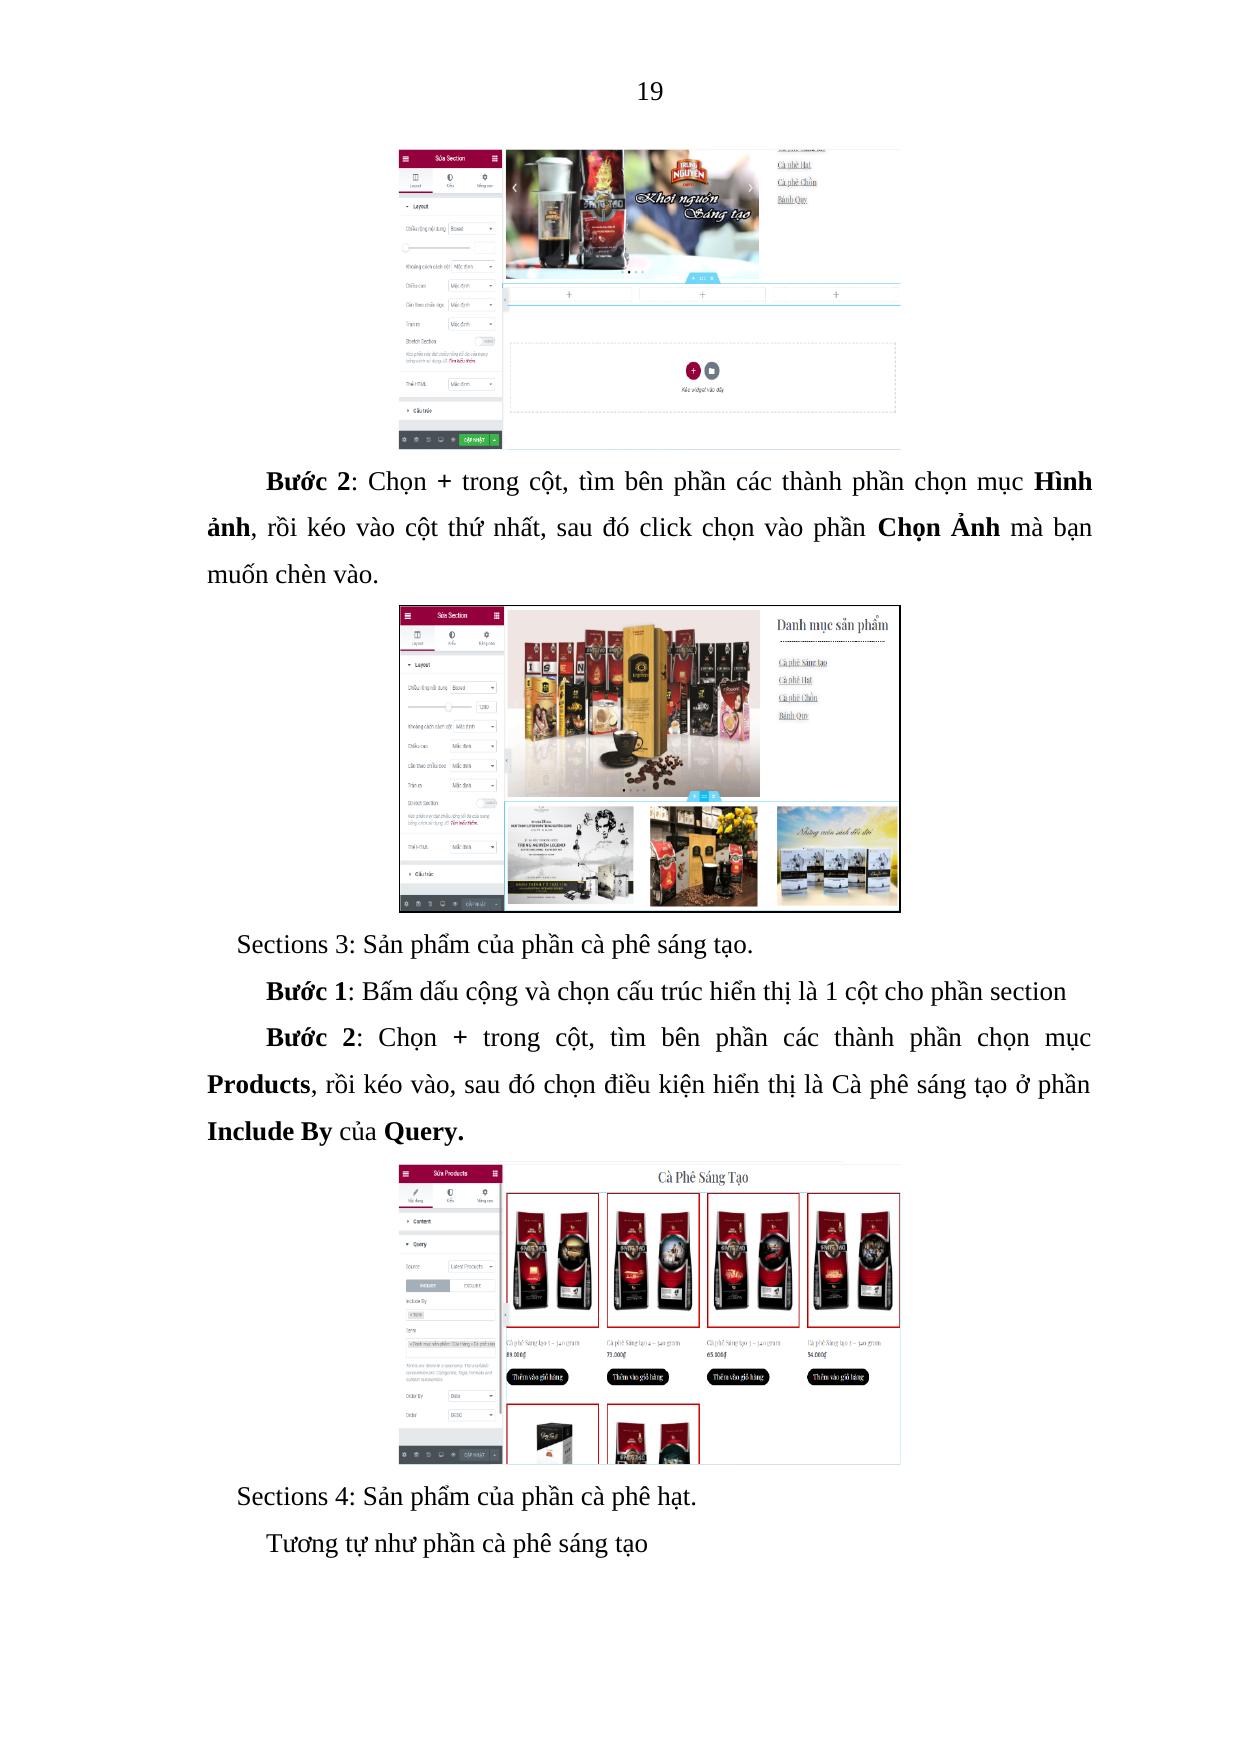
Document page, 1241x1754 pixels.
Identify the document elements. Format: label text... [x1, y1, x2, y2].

text Sections 4: Sản phẩm của phần cà phê hạt. [207, 1480, 1092, 1511]
picture [398, 147, 901, 450]
text Bước 1: Bấm dấu cộng và chọn cấu trúc hiển thị là 1 cột cho phần section [207, 975, 1092, 1006]
text Sections 3: Sản phẩm của phần cà phê sáng tạo. [207, 928, 1092, 959]
picture [400, 606, 899, 911]
text Bước 2: Chọn + trong cột, tìm bên phần các thành phần chọn mục Products, rồi kéo vào, sau đó chọn điều kiện hiển thị là Cà phê sáng tạo ở phần Include By của Query. [207, 1021, 1092, 1146]
picture [398, 1161, 901, 1465]
text Tương tự như phần cà phê sáng tạo [236, 1527, 1092, 1558]
text Bước 2: Chọn + trong cột, tìm bên phần các thành phần chọn mục Hình ảnh, rồi kéo vào cột thứ nhất, sau đó click chọn vào phần Chọn Ảnh mà bạn muốn chèn vào. [207, 465, 1092, 589]
